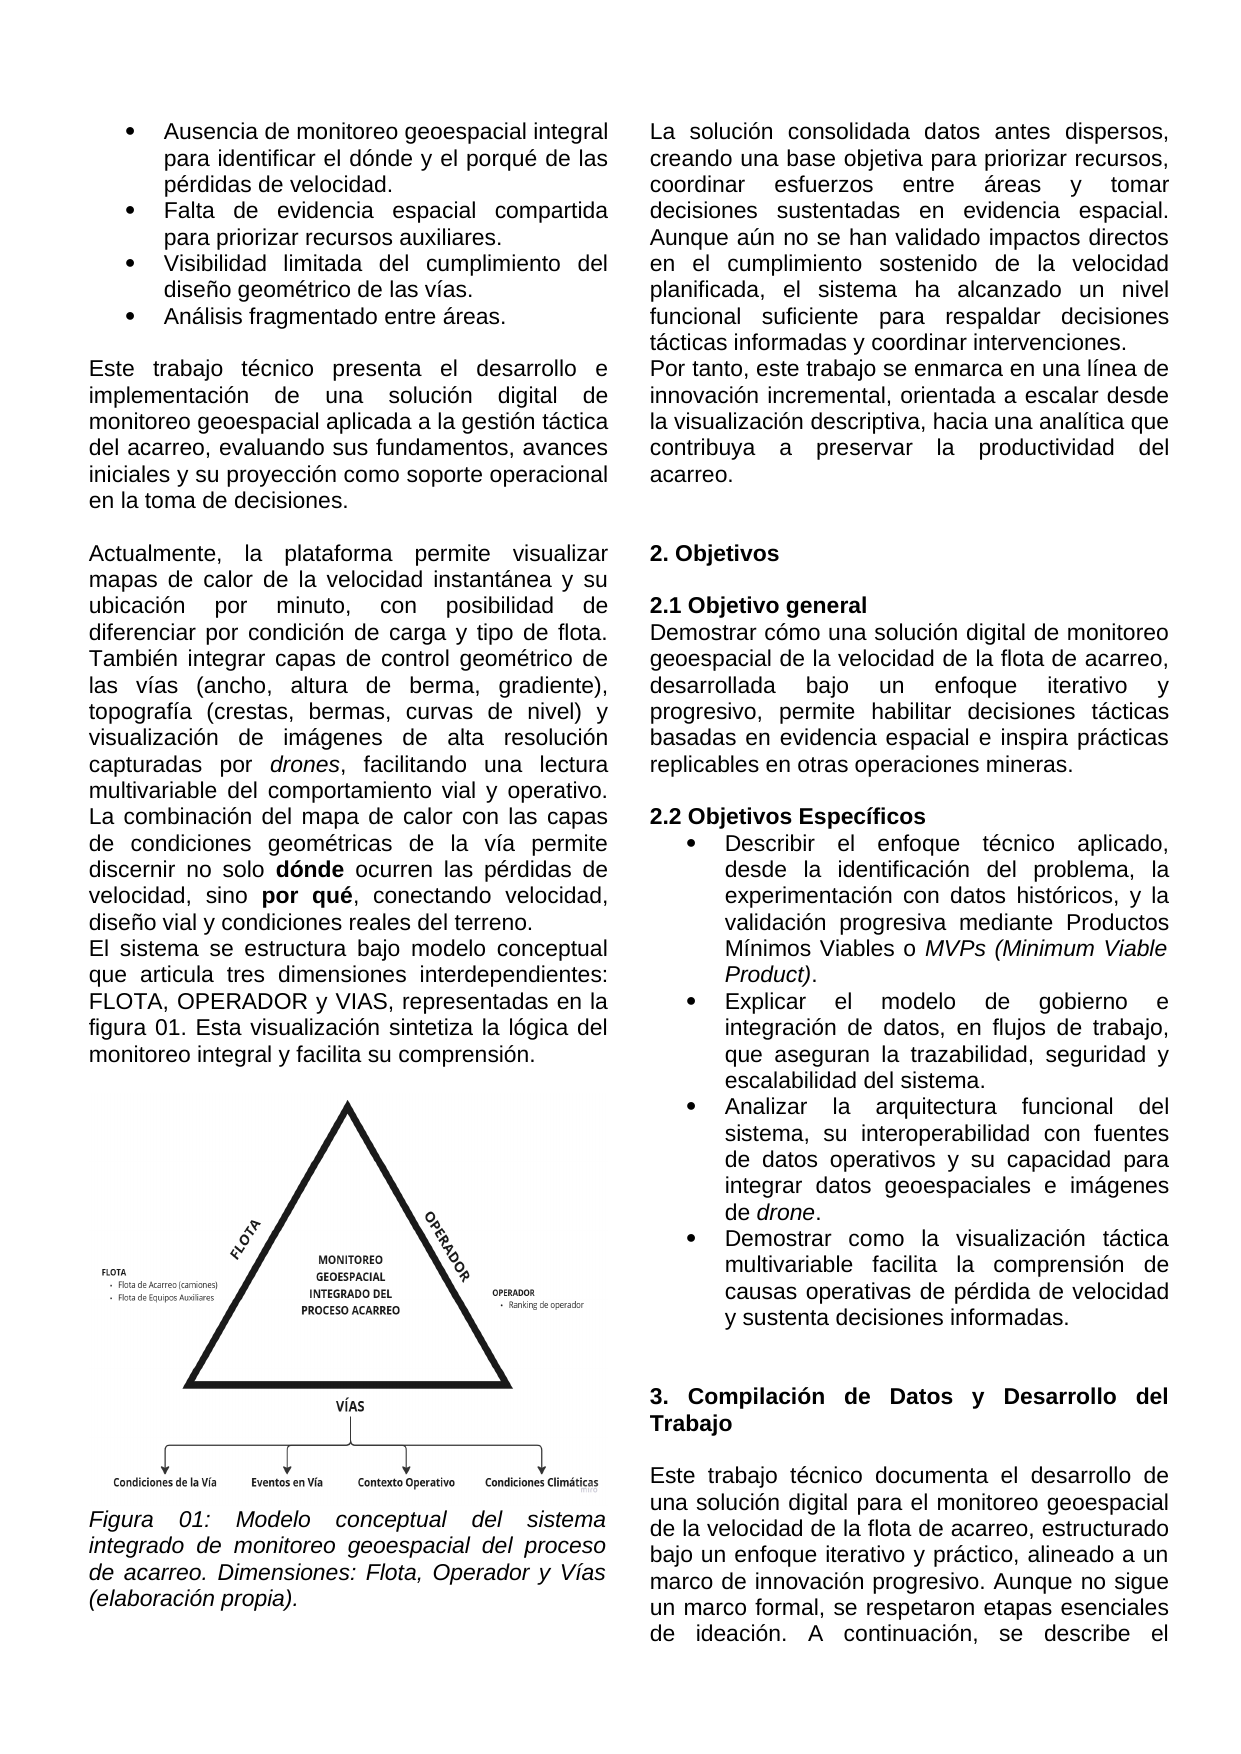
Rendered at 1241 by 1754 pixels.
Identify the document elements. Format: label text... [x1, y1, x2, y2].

text Demostrar cómo una solución digital de monitoreo geoespacial de la velocidad de la flota de acarreo, desarrollada bajo un enfoque iterativo y progresivo, permite habilitar decisiones tácticas basadas en evidencia espacial e inspira prácticas replicables en otras operaciones mineras. [649, 619, 1169, 777]
text 2. Objetivos [649, 540, 1169, 566]
list Demostrar como la visualización táctica multivariable facilita la comprensión de causas operativas de pérdida de velocidad y sustenta decisiones informadas. [687, 1225, 1169, 1330]
text 2.2 Objetivos Específicos [649, 803, 1169, 830]
text Por tanto, este trabajo se enmarca en una línea de innovación incremental, orientada a escalar desde la visualización descriptiva, hacia una analítica que contribuya a preservar la productividad del acarreo. [649, 355, 1169, 487]
text 2.1 Objetivo general [649, 592, 1169, 619]
picture [88, 1093, 608, 1506]
list Ausencia de monitoreo geoespacial integral para identificar el dónde y el porqué de las pérdidas de velocidad. [126, 118, 608, 197]
list Analizar la arquitectura funcional del sistema, su interoperabilidad con fuentes de datos operativos y su capacidad para integrar datos geoespaciales e imágenes de drone. [687, 1093, 1169, 1225]
list Falta de evidencia espacial compartida para priorizar recursos auxiliares. [126, 197, 608, 250]
list Análisis fragmentado entre áreas. [126, 303, 608, 329]
text Figura 01: Modelo conceptual del sistema integrado de monitoreo geoespacial del proceso de acarreo. Dimensiones: Flota, Operador y Vías (elaboración propia). [89, 1506, 608, 1611]
text 3. Compilación de Datos y Desarrollo del Trabajo [649, 1383, 1169, 1436]
list Describir el enfoque técnico aplicado, desde la identificación del problema, la experimentación con datos históricos, y la validación progresiva mediante Productos Mínimos Viables o MVPs (Minimum Viable Product). [687, 830, 1169, 988]
list Explicar el modelo de gobierno e integración de datos, en flujos de trabajo, que aseguran la trazabilidad, seguridad y escalabilidad del sistema. [687, 988, 1169, 1093]
list Visibilidad limitada del cumplimiento del diseño geométrico de las vías. [126, 250, 608, 303]
text Actualmente, la plataforma permite visualizar mapas de calor de la velocidad instantánea y su ubicación por minuto, con posibilidad de diferenciar por condición de carga y tipo de flota. También integrar capas de control geométrico de las vías (ancho, altura de berma, gradiente), topografía (crestas, bermas, curvas de nivel) y visualización de imágenes de alta resolución capturadas por drones, facilitando una lectura multivariable del comportamiento vial y operativo. La combinación del mapa de calor con las capas de condiciones geométricas de la vía permite discernir no solo dónde ocurren las pérdidas de velocidad, sino por qué, conectando velocidad, diseño vial y condiciones reales del terreno. [89, 540, 608, 935]
text La solución consolidada datos antes dispersos, creando una base objetiva para priorizar recursos, coordinar esfuerzos entre áreas y tomar decisiones sustentadas en evidencia espacial. Aunque aún no se han validado impactos directos en el cumplimiento sostenido de la velocidad planificada, el sistema ha alcanzado un nivel funcional suficiente para respaldar decisiones tácticas informadas y coordinar intervenciones. [649, 118, 1169, 355]
text El sistema se estructura bajo modelo conceptual que articula tres dimensiones interdependientes: FLOTA, OPERADOR y VIAS, representadas en la figura 01. Esta visualización sintetiza la lógica del monitoreo integral y facilita su comprensión. [89, 935, 608, 1067]
text Este trabajo técnico presenta el desarrollo e implementación de una solución digital de monitoreo geoespacial aplicada a la gestión táctica del acarreo, evaluando sus fundamentos, avances iniciales y su proyección como soporte operacional en la toma de decisiones. [89, 355, 608, 513]
